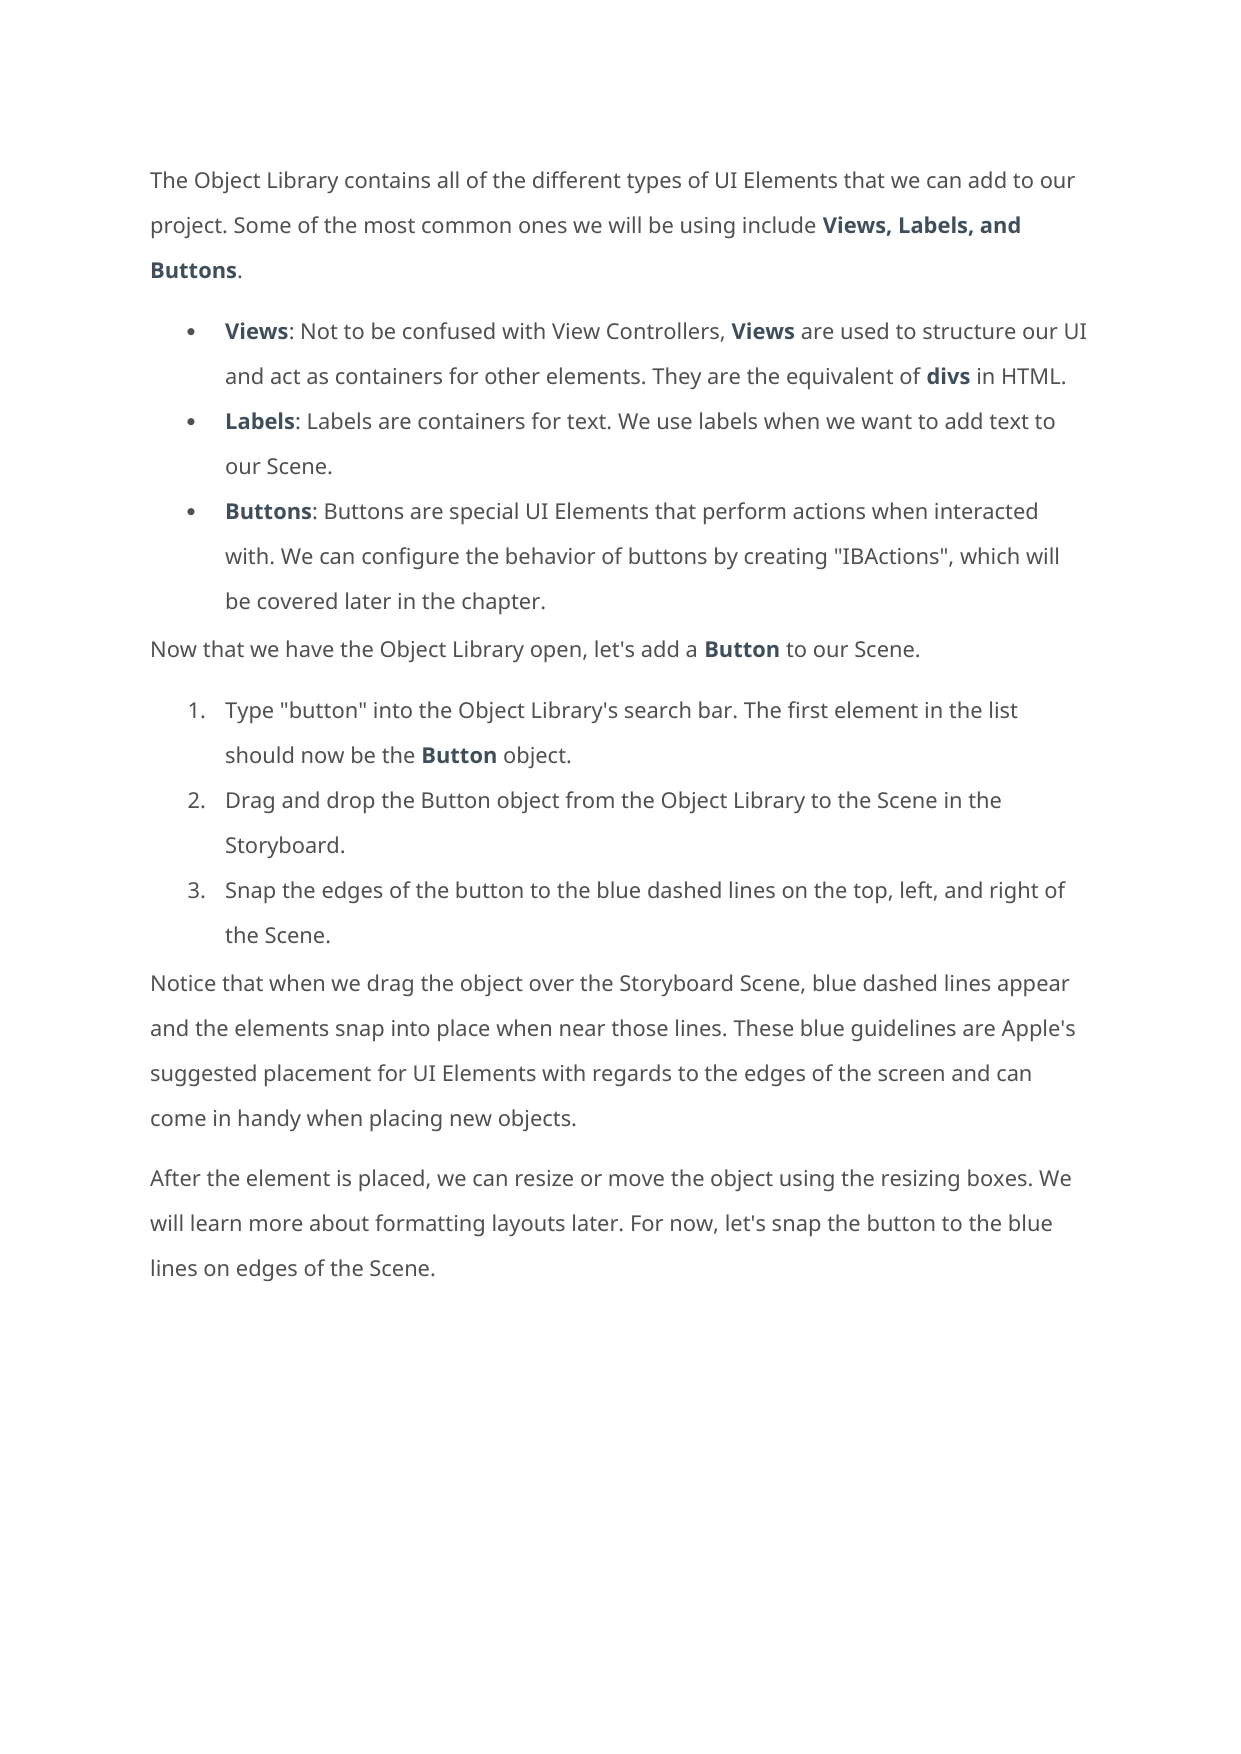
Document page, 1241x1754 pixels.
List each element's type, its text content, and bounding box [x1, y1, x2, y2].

text Notice that when we drag the object over the Storyboard Scene, blue dashed lines appear and the elements snap into place when near those lines. These blue guidelines are Apple's suggested placement for UI Elements with regards to the edges of the screen and can come in handy when placing new objects. [150, 952, 1090, 1132]
text After the element is placed, we can resize or move the object using the resizing boxes. We will learn more about formatting layouts later. For now, let's snap the button to the blue lines on edges of the Scene. [150, 1148, 1090, 1283]
list Type "button" into the Object Library's search bar. The first element in the list should now be the Button object. [187, 679, 1090, 769]
text The Object Library contains all of the different types of UI Elements that we can add to our project. Some of the most common ones we will be using include Views, Labels, and Buttons. [150, 150, 1090, 285]
list Labels: Labels are containers for text. We use labels when we want to add text to our Scene. [187, 391, 1090, 481]
list Views: Not to be confused with View Controllers, Views are used to structure our UI and act as containers for other elements. They are the equivalent of divs in HTML. [187, 301, 1090, 391]
list Drag and drop the Button object from the Object Library to the Scene in the Storyboard. [187, 769, 1090, 859]
text Now that we have the Object Library open, let's add a Button to our Scene. [150, 619, 1090, 664]
list Buttons: Buttons are special UI Elements that perform actions when interacted with. We can configure the behavior of buttons by creating "IBActions", which will be covered later in the chapter. [187, 481, 1090, 616]
list Snap the edges of the button to the blue dashed lines on the top, left, and right of the Scene. [187, 859, 1090, 949]
